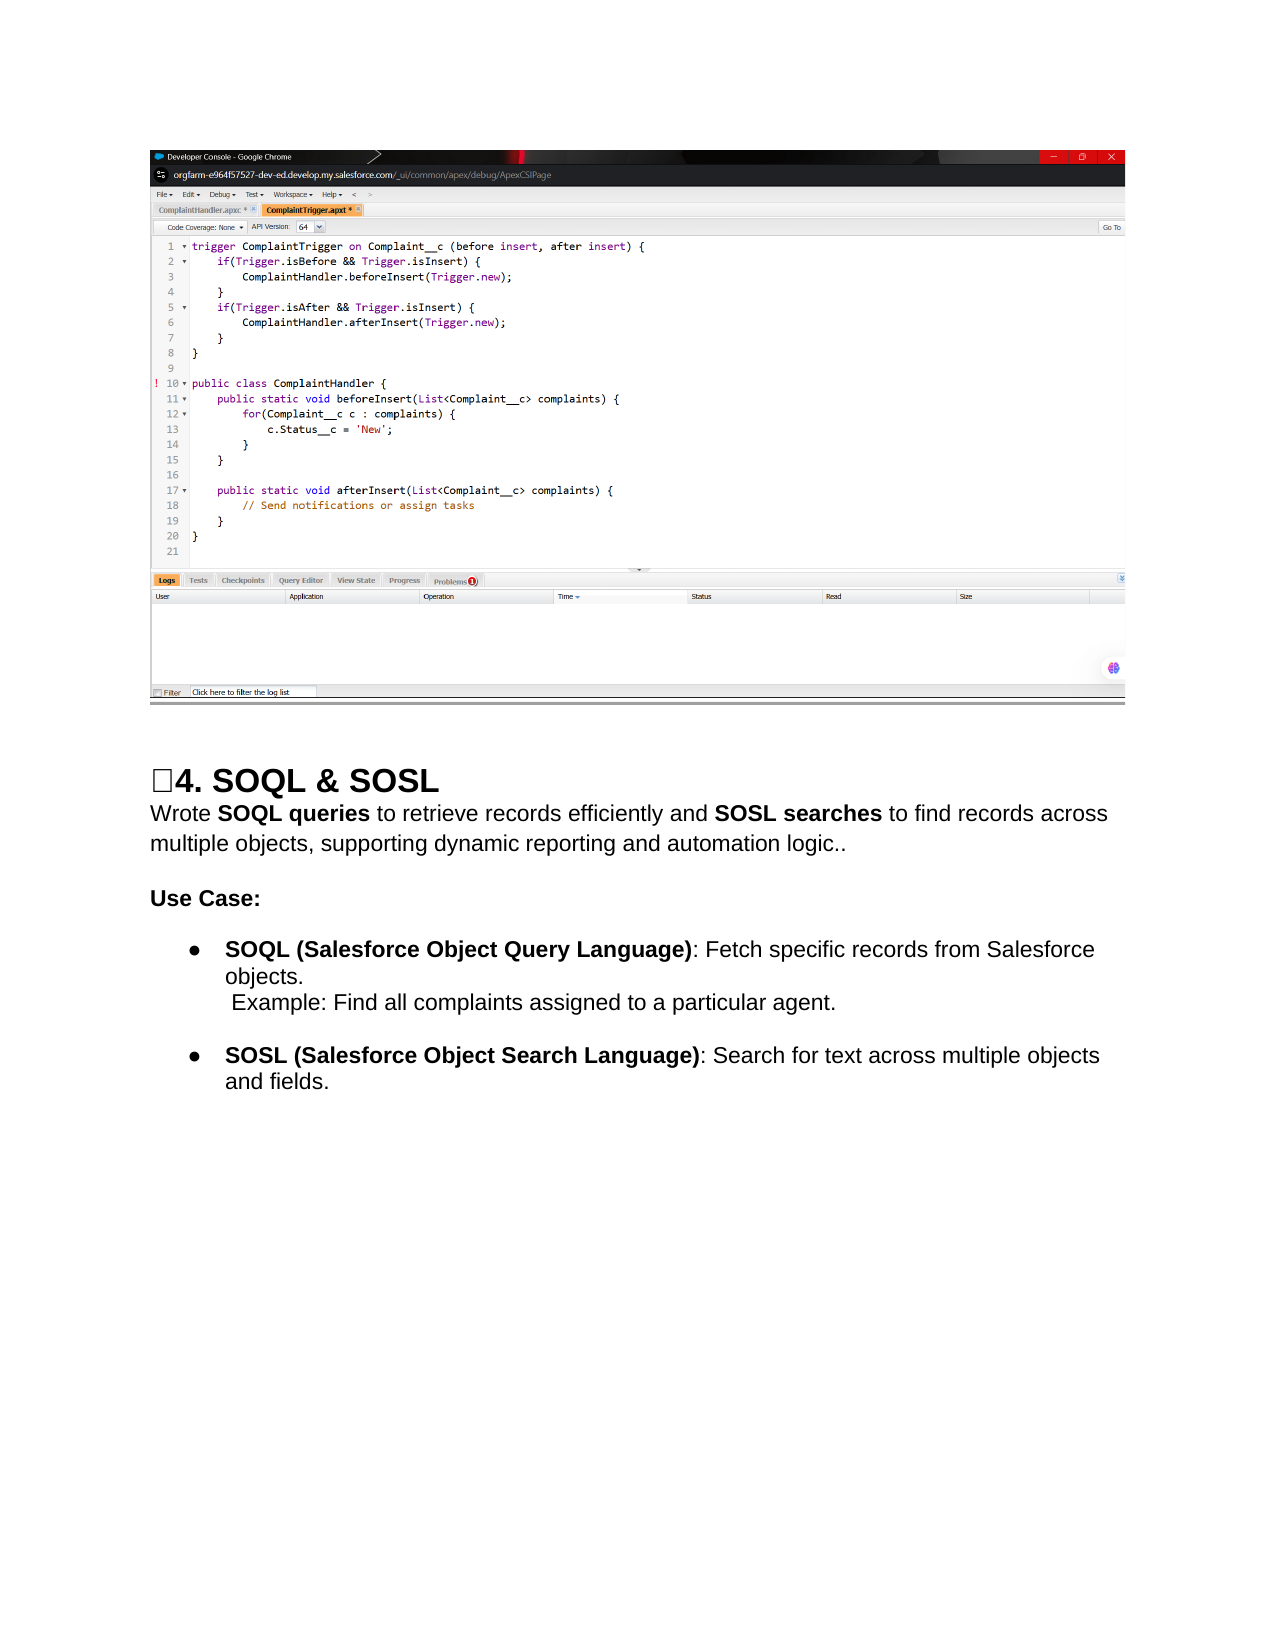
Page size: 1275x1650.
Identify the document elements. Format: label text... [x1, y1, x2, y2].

list SOQL (Salesforce Object Query Language): Fetch specific records from Salesforce objects. Example: Find all complaints assigned to a particular agent. [187, 936, 1125, 1042]
picture [150, 150, 1125, 698]
text Use Case: [150, 885, 1125, 911]
text 🔹4. SOQL & SOSL [150, 761, 1125, 799]
list SOSL (Salesforce Object Search Language): Search for text across multiple objects and fields. [187, 1042, 1125, 1121]
text Wrote SOQL queries to retrieve records efficiently and SOSL searches to find records across multiple objects, supporting dynamic reporting and automation logic.. [150, 799, 1125, 856]
